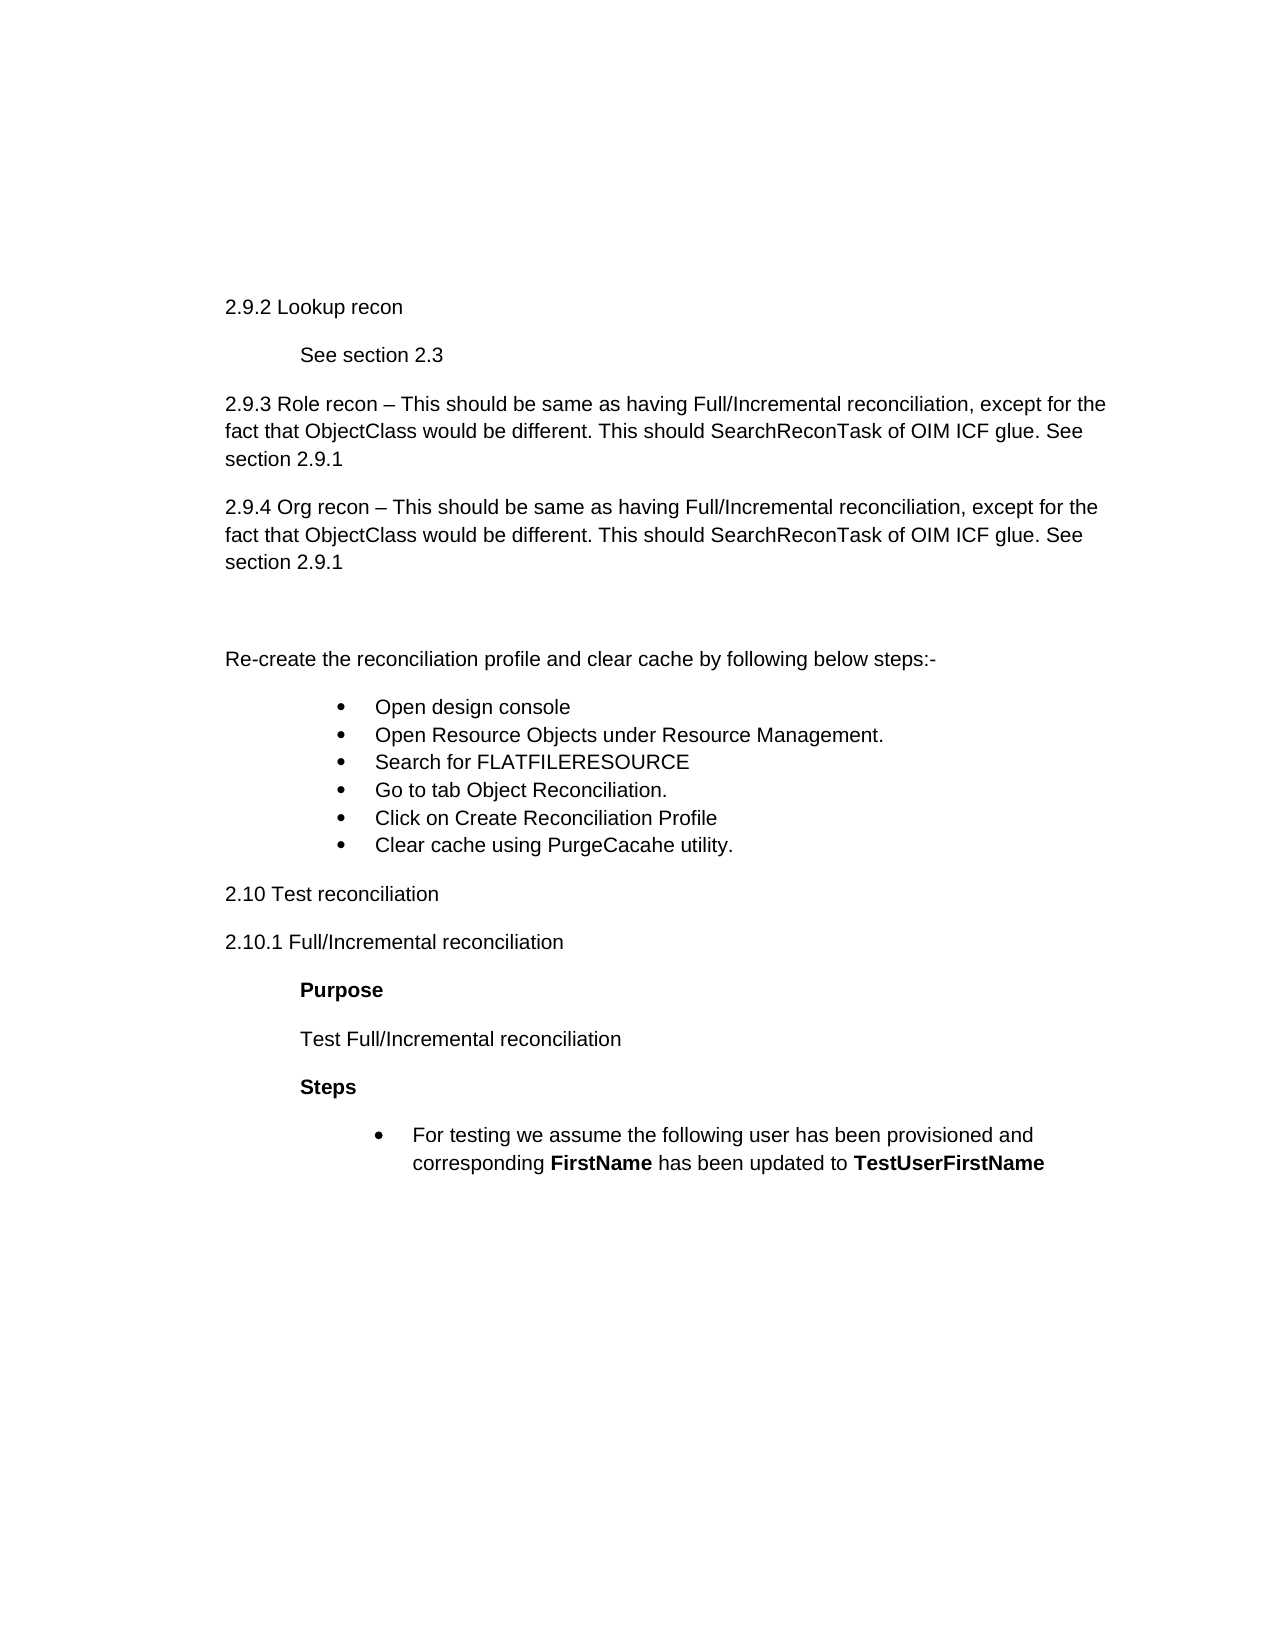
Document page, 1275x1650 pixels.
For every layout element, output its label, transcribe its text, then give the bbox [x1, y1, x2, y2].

list Click on Create Reconciliation Profile [337, 805, 1125, 829]
list Clear cache using PurgeCacahe utility. [337, 833, 1125, 857]
text See section 2.3 [225, 343, 1125, 367]
list Search for FLATFILERESOURCE [337, 750, 1125, 774]
text Test Full/Incremental reconciliation [300, 1026, 1125, 1050]
text 2.9.3 Role recon – This should be same as having Full/Incremental reconciliation, except for the fact that ObjectClass would be different. This should SearchReconTask of OIM ICF glue. See section 2.9.1 [225, 392, 1125, 471]
list Open Resource Objects under Resource Management. [337, 723, 1125, 747]
text 2.9.2 Lookup recon [225, 295, 1125, 319]
text Steps [300, 1075, 1125, 1099]
list Go to tab Object Reconciliation. [337, 778, 1125, 802]
text Re-create the reconciliation profile and clear cache by following below steps:- [225, 647, 1125, 671]
text 2.10.1 Full/Incremental reconciliation [150, 930, 1125, 954]
list Open design console [337, 695, 1125, 719]
list For testing we assume the following user has been provisioned and corresponding FirstName has been updated to TestUserFirstName [375, 1123, 1125, 1175]
text 2.10 Test reconciliation [150, 881, 1125, 905]
text 2.9.4 Org recon – This should be same as having Full/Incremental reconciliation, except for the fact that ObjectClass would be different. This should SearchReconTask of OIM ICF glue. See section 2.9.1 [225, 495, 1125, 574]
text Purpose [150, 978, 1125, 1002]
